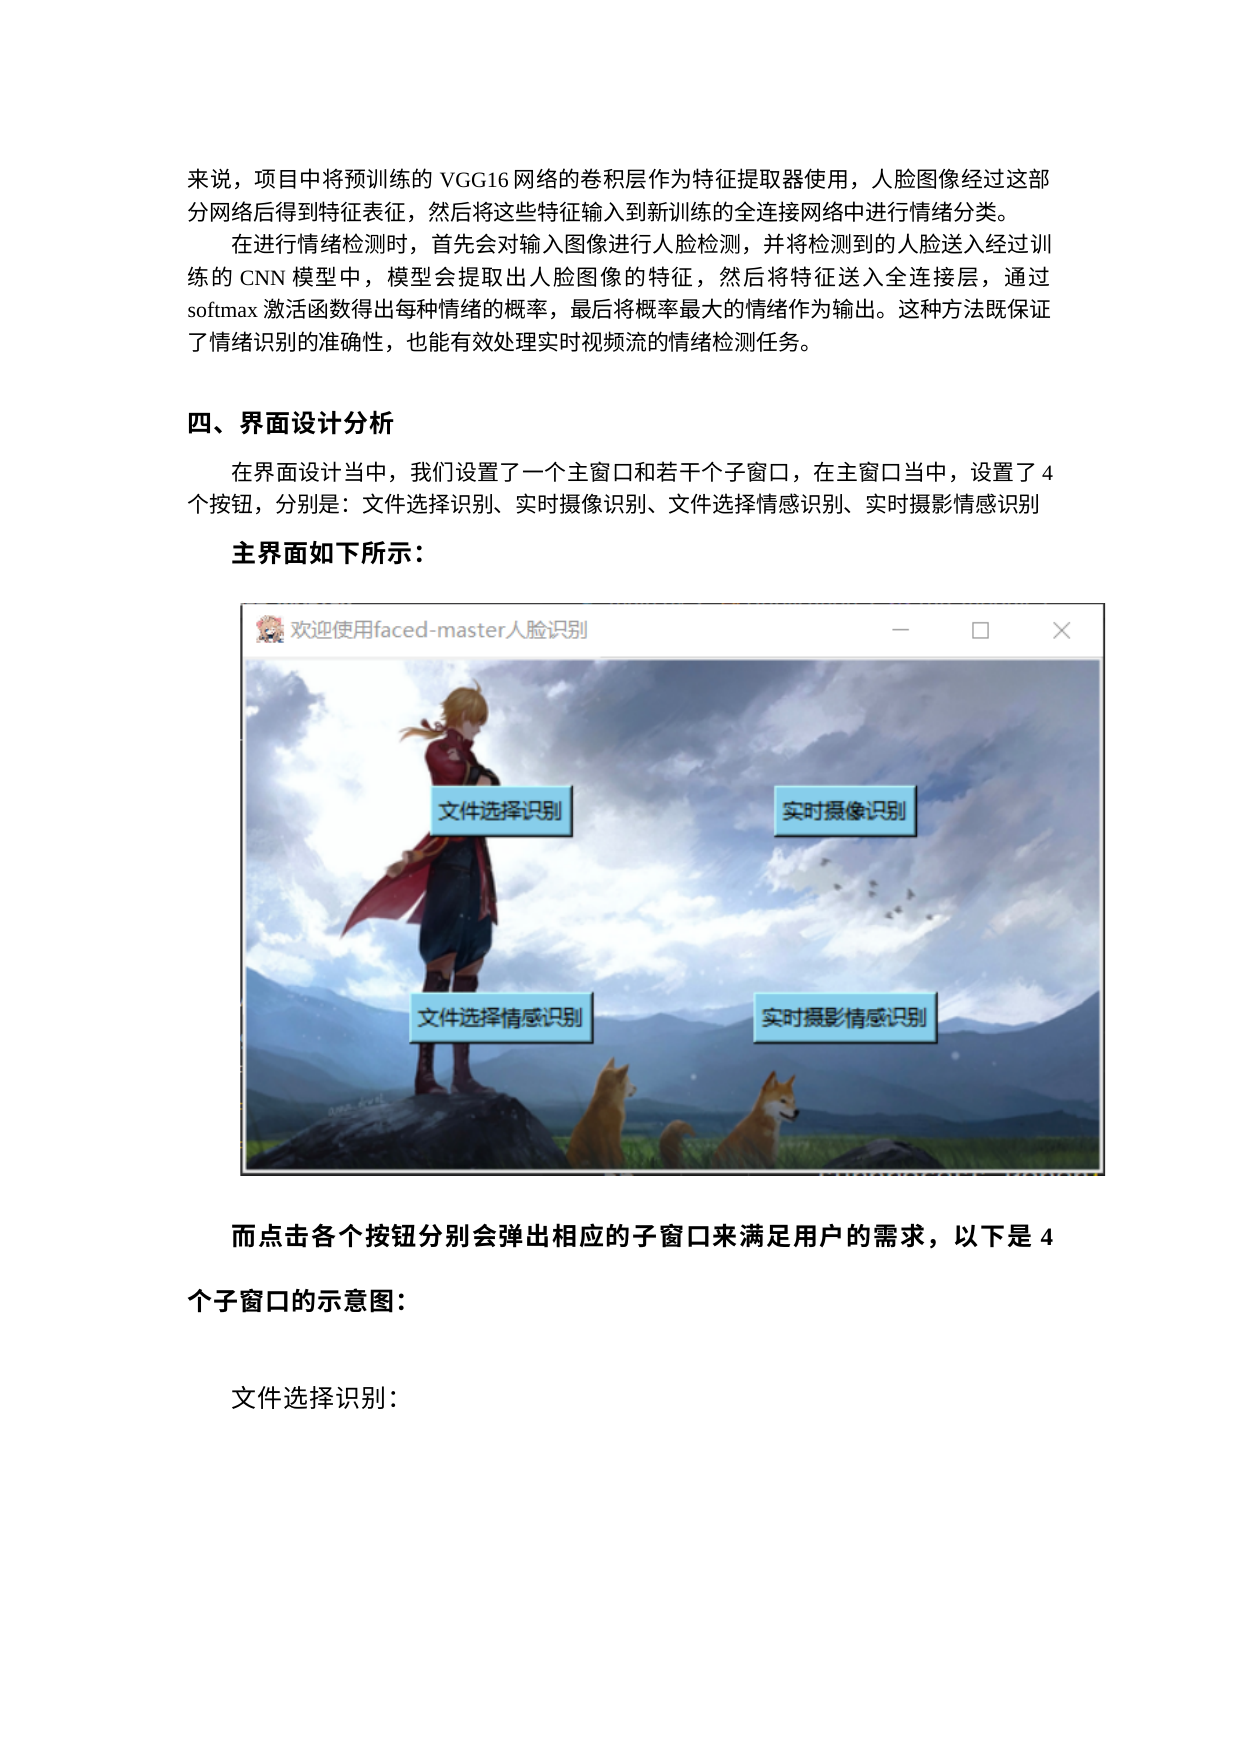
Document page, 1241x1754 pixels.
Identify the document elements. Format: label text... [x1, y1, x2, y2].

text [187, 162, 1053, 227]
text 四、界面设计分析 [187, 389, 1053, 454]
text 在界面设计当中，我们设置了一个主窗口和若干个子窗口，在主窗口当中，设置了4个按钮，分别是：文件选择识别、实时摄像识别、文件选择情感识别、实时摄影情感识别 [187, 454, 1053, 519]
text 主界面如下所示： [187, 519, 1053, 584]
picture [240, 603, 1106, 1176]
text 在进行情绪检测时，首先会对输入图像进行人脸检测，并将检测到的人脸送入经过训练的CNN模型中，模型会提取出人脸图像的特征，然后将特征送入全连接层，通过 softmax 激活函数得出每种情绪的概率，最后将概率最大的情绪作为输出。这种方法既保证了情绪识别的准确性，也能有效处理实时视频流的情绪检测任务。 [187, 227, 1053, 357]
text 文件选择识别： [187, 1364, 1053, 1429]
